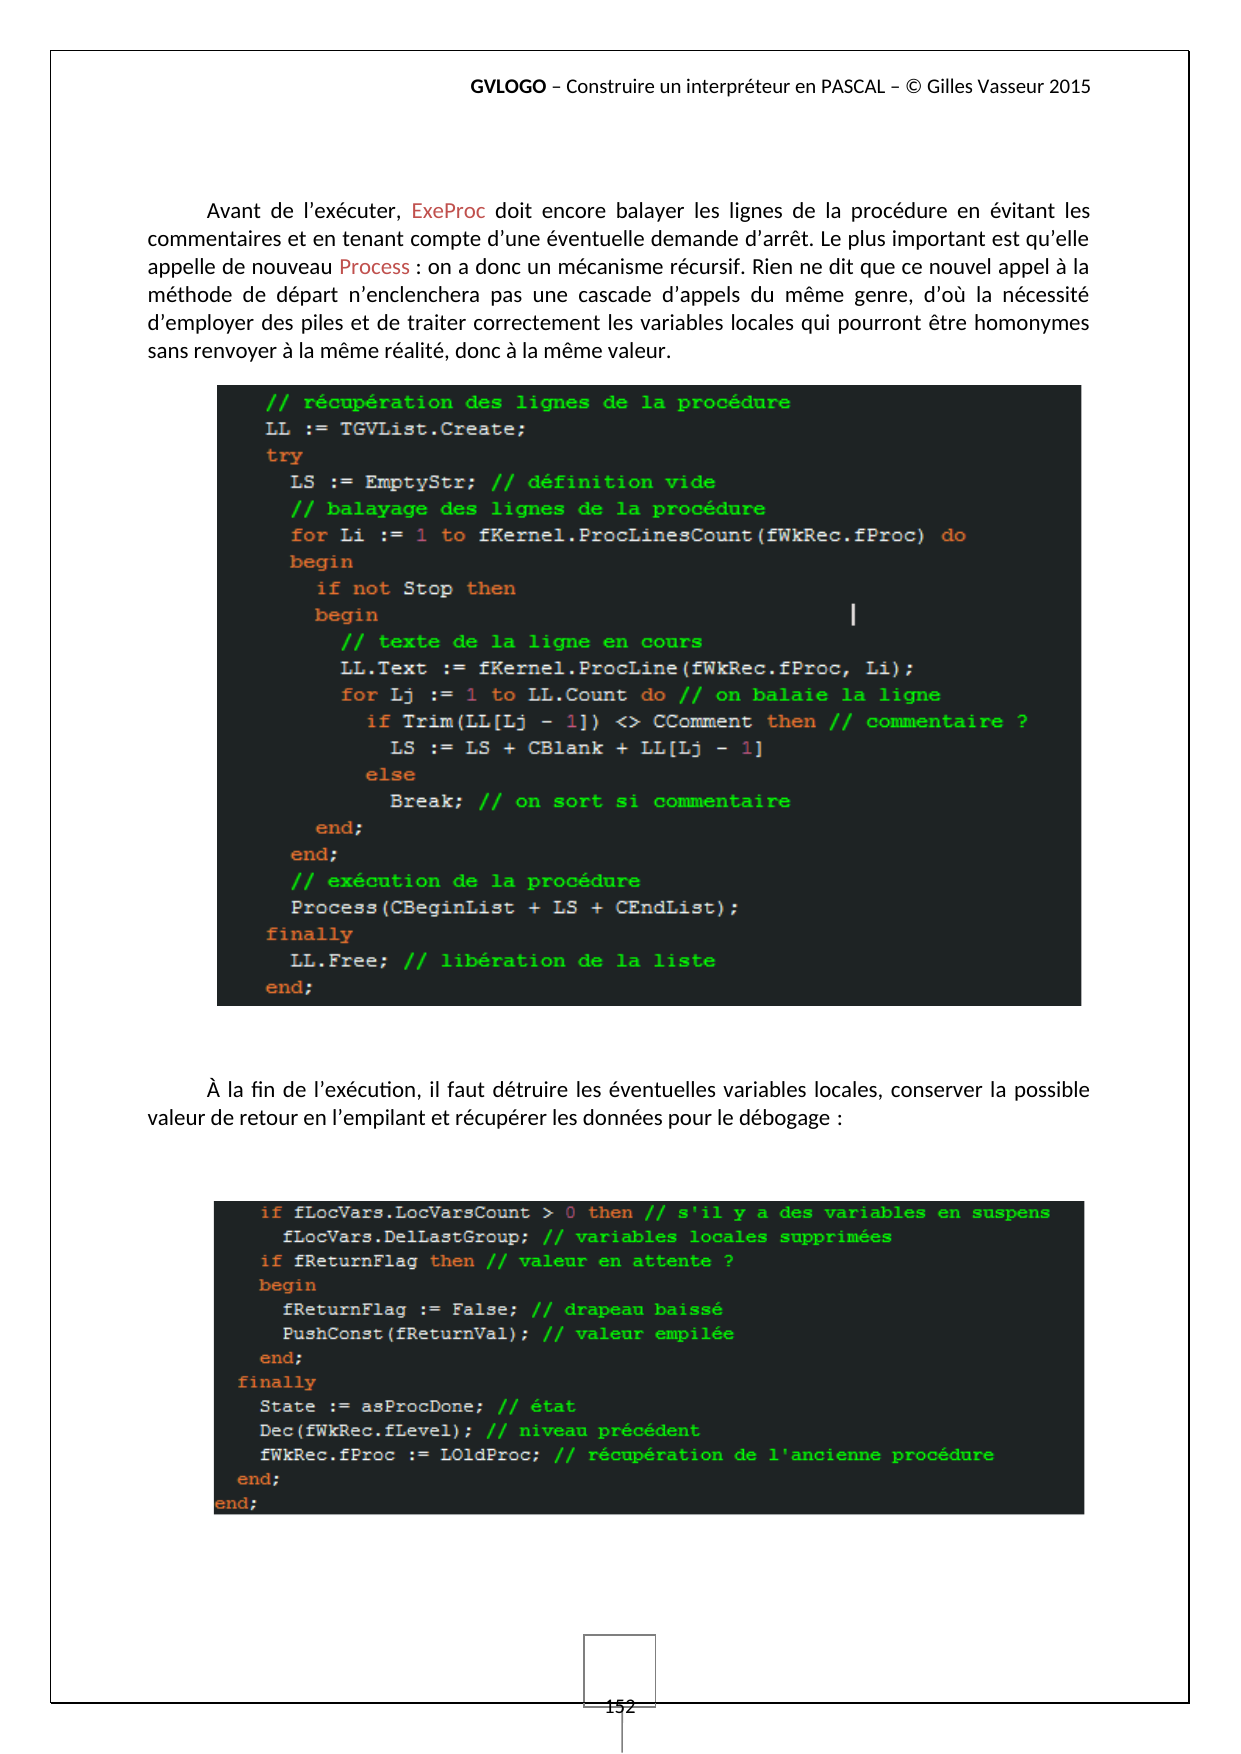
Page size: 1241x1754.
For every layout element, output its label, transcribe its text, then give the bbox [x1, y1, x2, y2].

text Avant de l’exécuter, ExeProc doit encore balayer les lignes de la procédure en évitant les commentaires et en tenant compte d’une éventuelle demande d’arrêt. Le plus important est qu’elle appelle de nouveau Process : on a donc un mécanisme récursif. Rien ne dit que ce nouvel appel à la méthode de départ n’enclenchera pas une cascade d’appels du même genre, d’où la nécessité d’employer des piles et de traiter correctement les variables locales qui pourront être homonymes sans renvoyer à la même réalité, donc à la même valeur. [147, 196, 1092, 364]
picture [217, 385, 1082, 1006]
picture [213, 1201, 1085, 1516]
text À la fin de l’exécution, il faut détruire les éventuelles variables locales, conserver la possible valeur de retour en l’empilant et récupérer les données pour le débogage : [147, 1076, 1092, 1132]
